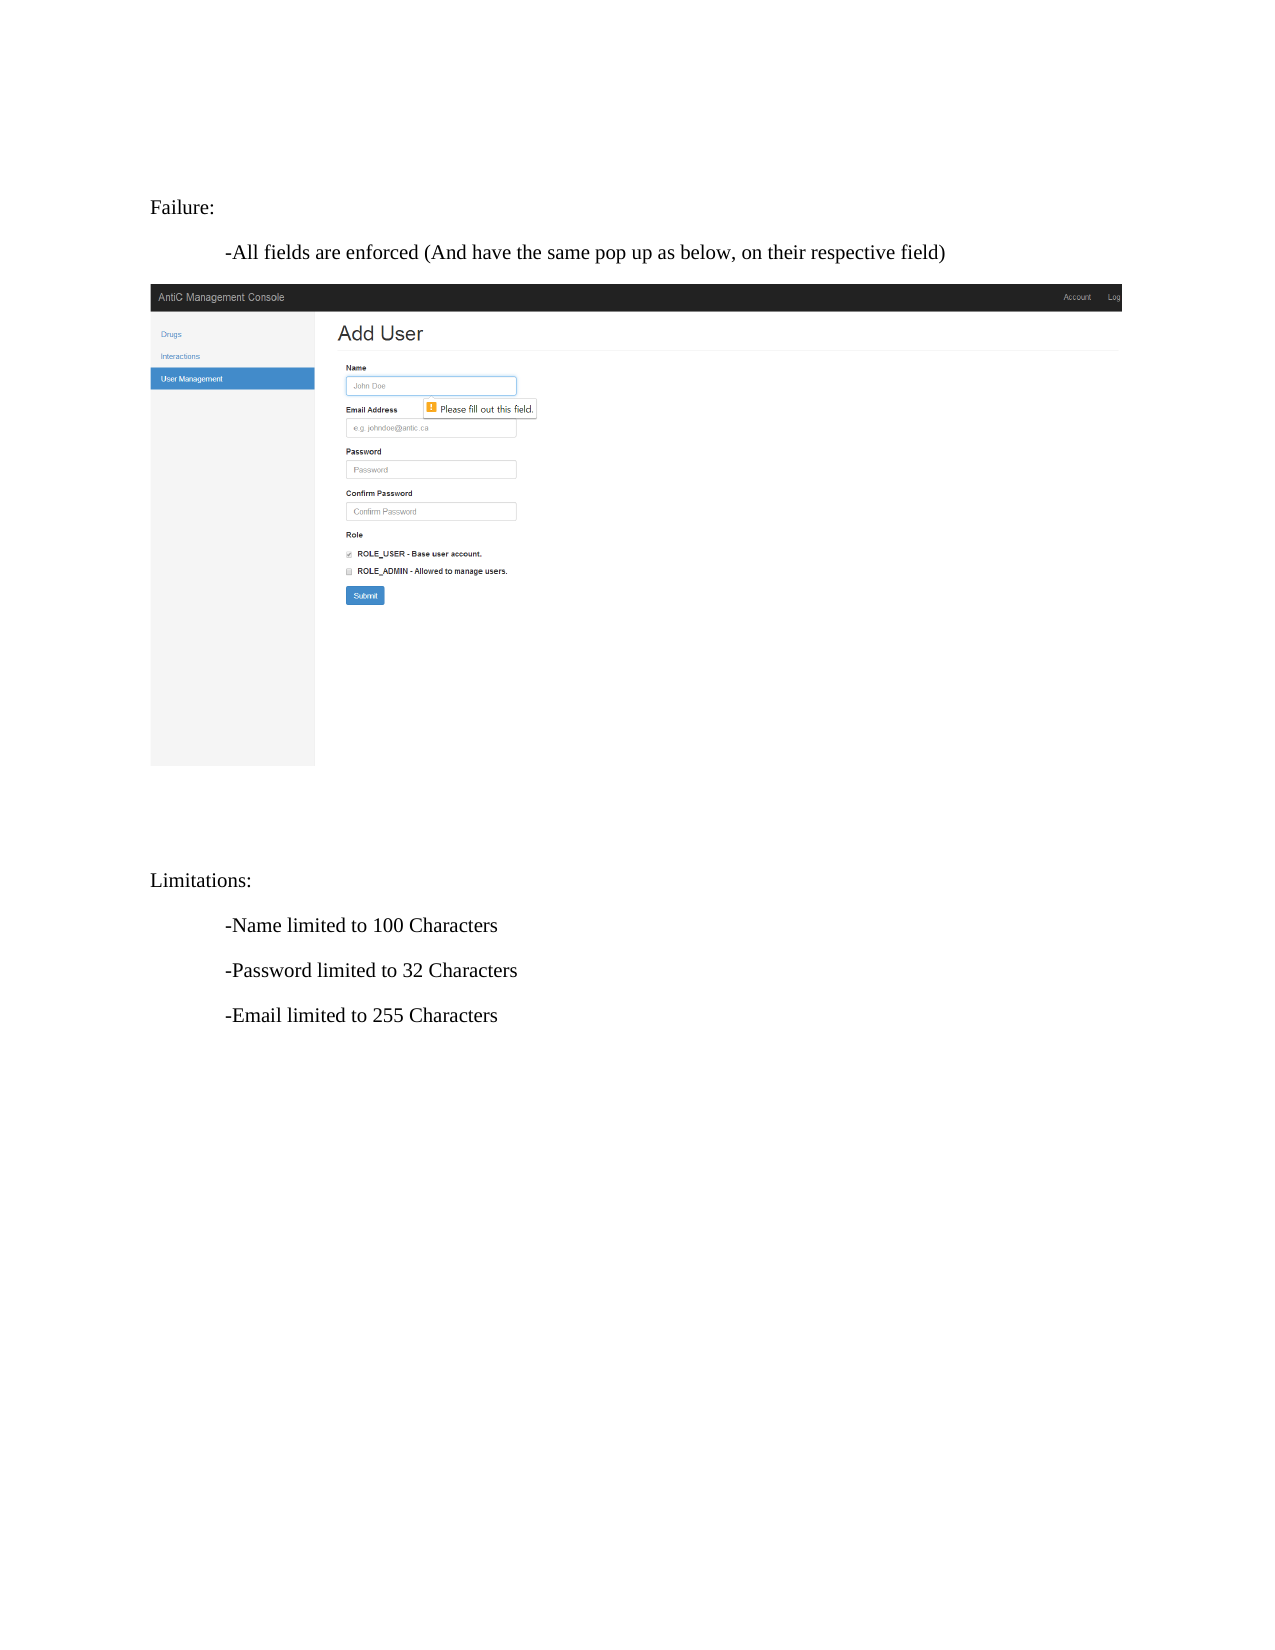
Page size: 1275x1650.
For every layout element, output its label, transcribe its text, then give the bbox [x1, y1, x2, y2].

text -Email limited to 255 Characters [150, 1003, 1125, 1027]
text Limitations: [150, 868, 1125, 892]
text -Name limited to 100 Characters [150, 913, 1125, 937]
text -Password limited to 32 Characters [150, 958, 1125, 982]
text -All fields are enforced (And have the same pop up as below, on their respective field) [150, 240, 1125, 264]
text Failure: [150, 195, 1125, 219]
picture [150, 284, 1122, 766]
